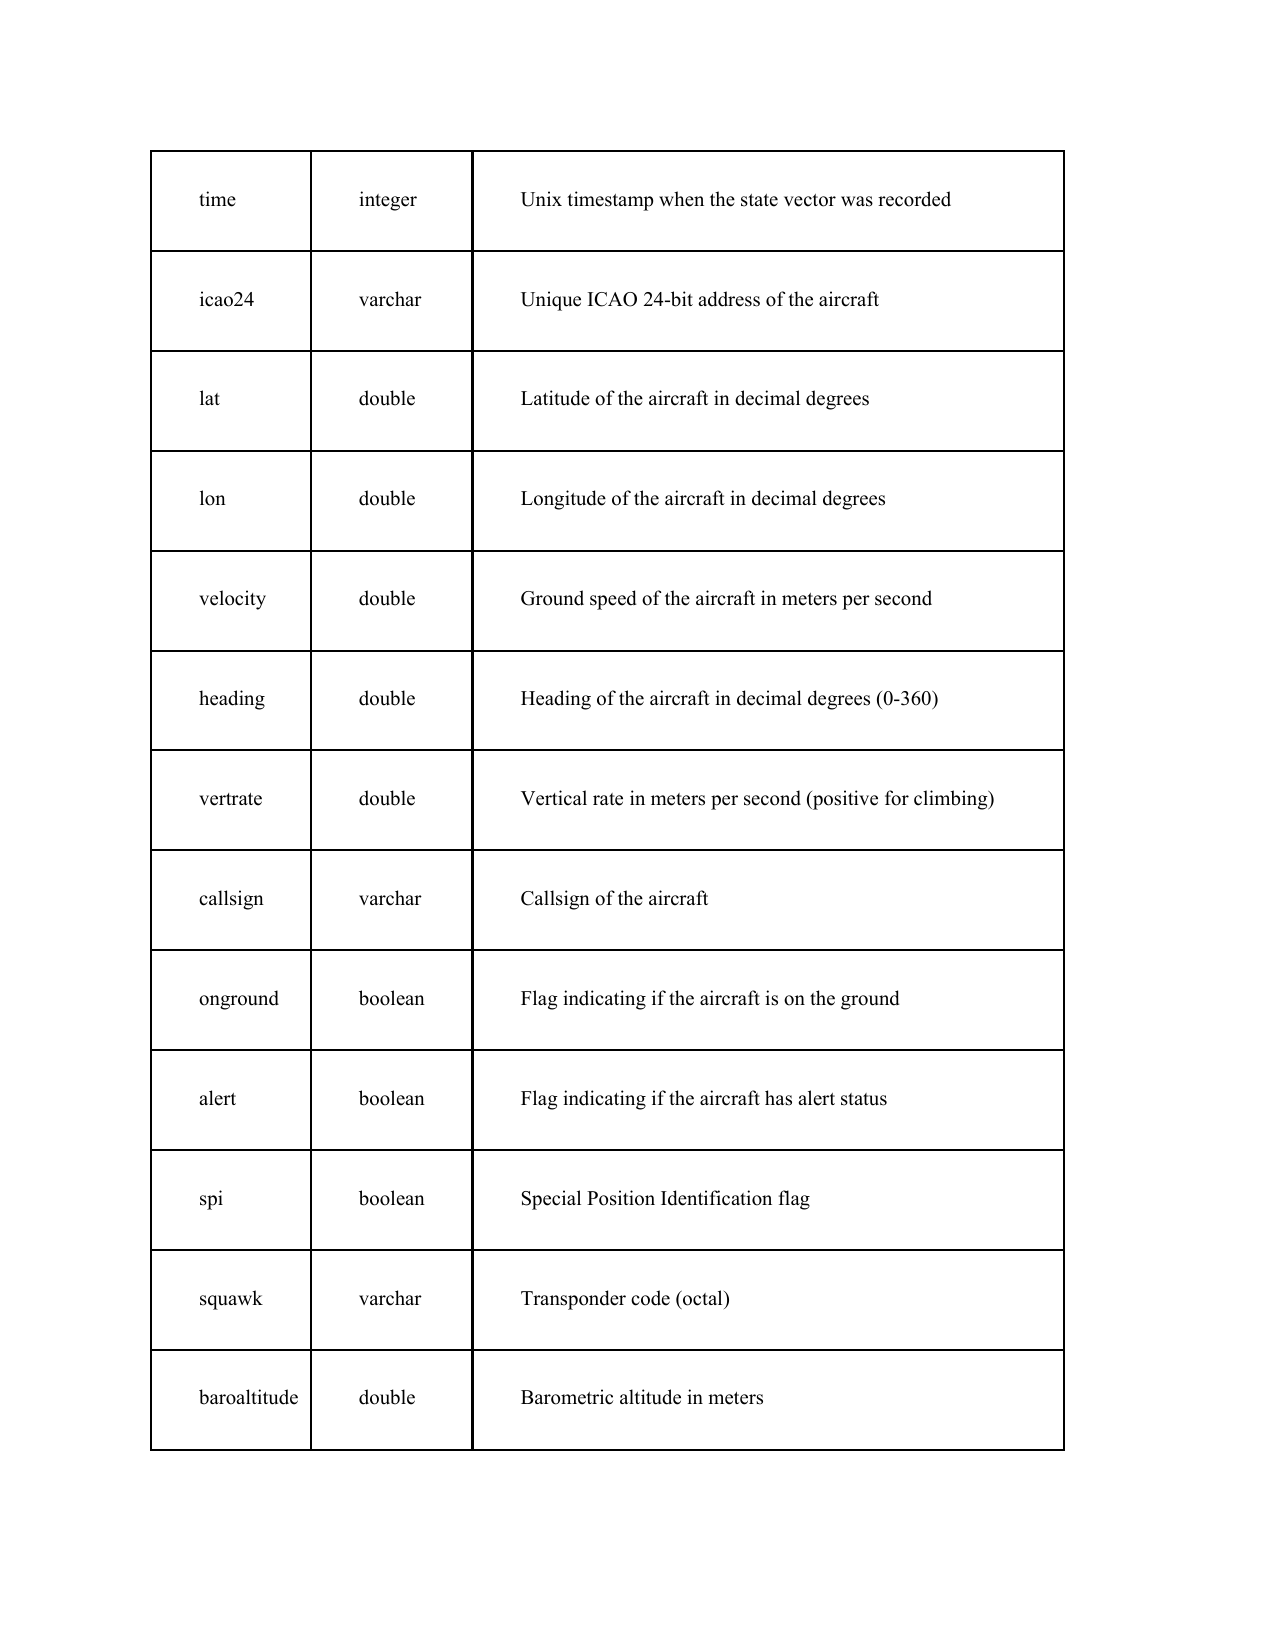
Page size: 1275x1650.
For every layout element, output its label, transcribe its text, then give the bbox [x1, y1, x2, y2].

table_cell Vertical rate in meters per second (positive for climbing) [474, 751, 1063, 849]
table_cell integer [312, 152, 471, 250]
table_cell Callsign of the aircraft [474, 851, 1063, 949]
table_cell Ground speed of the aircraft in meters per second [474, 552, 1063, 649]
table_cell Longitude of the aircraft in decimal degrees [474, 452, 1063, 549]
table_cell double [312, 452, 471, 549]
table_cell Flag indicating if the aircraft has alert status [474, 1051, 1063, 1149]
table_cell Unique ICAO 24-bit address of the aircraft [474, 252, 1063, 350]
table_cell vertrate [152, 751, 310, 849]
table_cell Transponder code (octal) [474, 1251, 1063, 1349]
table_cell squawk [152, 1251, 310, 1349]
table_cell spi [152, 1151, 310, 1249]
table_cell lat [152, 352, 310, 450]
table_cell lon [152, 452, 310, 549]
table_cell double [312, 352, 471, 450]
table_cell baroaltitude [152, 1351, 310, 1449]
table_cell Latitude of the aircraft in decimal degrees [474, 352, 1063, 450]
table_cell boolean [312, 1151, 471, 1249]
table_cell time [152, 152, 310, 250]
table_cell double [312, 1351, 471, 1449]
table_cell callsign [152, 851, 310, 949]
table_cell alert [152, 1051, 310, 1149]
table_cell icao24 [152, 252, 310, 350]
table_cell onground [152, 951, 310, 1049]
table_cell velocity [152, 552, 310, 649]
table_cell Special Position Identification flag [474, 1151, 1063, 1249]
table_cell double [312, 652, 471, 749]
table_cell heading [152, 652, 310, 749]
table_cell varchar [312, 252, 471, 350]
table_cell boolean [312, 1051, 471, 1149]
table_cell double [312, 552, 471, 649]
table_cell Heading of the aircraft in decimal degrees (0-360) [474, 652, 1063, 749]
table_cell Unix timestamp when the state vector was recorded [474, 152, 1063, 250]
table_cell Flag indicating if the aircraft is on the ground [474, 951, 1063, 1049]
table_cell double [312, 751, 471, 849]
table_cell varchar [312, 1251, 471, 1349]
table_cell varchar [312, 851, 471, 949]
table_cell Barometric altitude in meters [474, 1351, 1063, 1449]
table_cell boolean [312, 951, 471, 1049]
